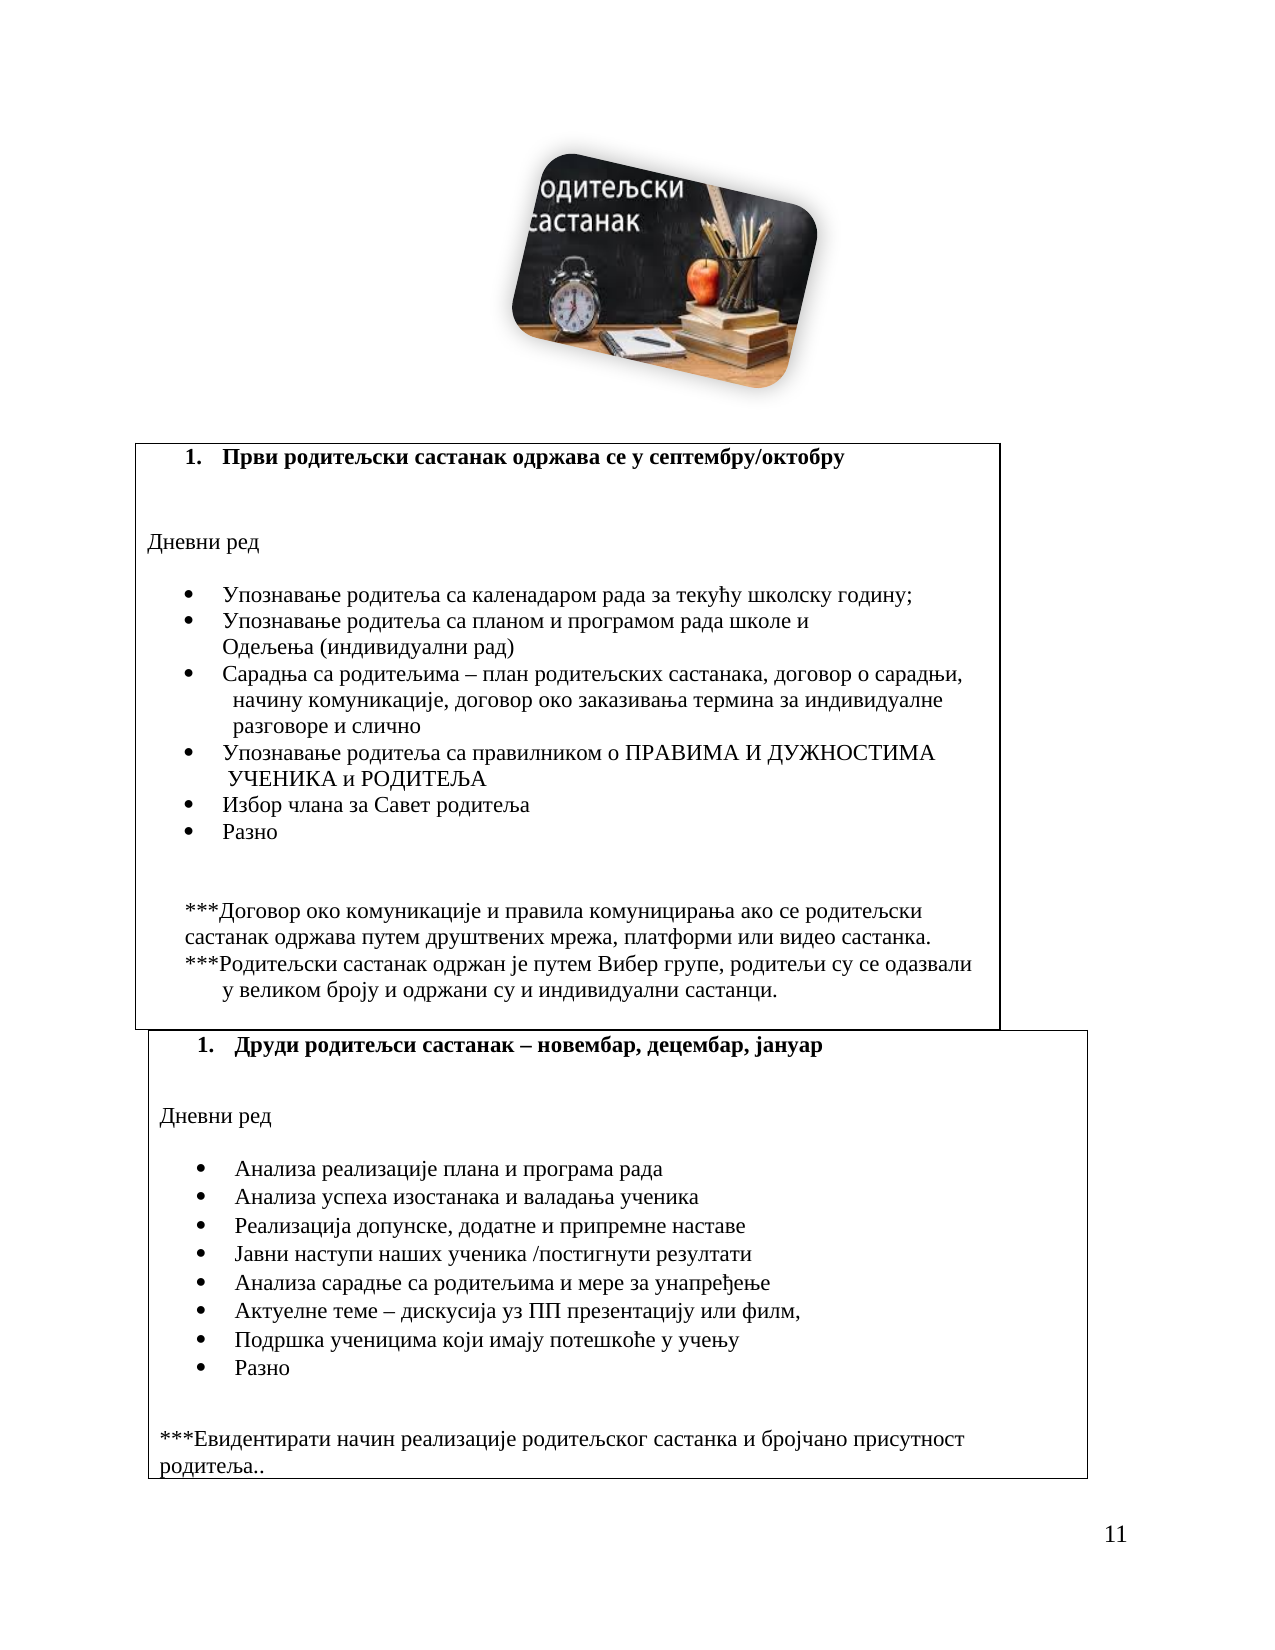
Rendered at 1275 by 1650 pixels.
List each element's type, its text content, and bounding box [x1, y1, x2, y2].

table_header Први родитељски састанак одржава се у септембру/октобру Дневни ред Упознавање родитеља са каленадаром рада за текућу школску годину; Упознавање родитеља са планом и програмом рада школе и Одељења (индивидуални рад) Сарадња са родитељима – план родитељских састанака, договор о сарадњи, начину комуникације, договор око заказивања термина за индивидуалне разговоре и слично Упознавање родитеља са правилником о ПРАВИМА И ДУЖНОСТИМА УЧЕНИКА и РОДИТЕЉА Избор члана за Савет родитеља Разно ***Договор око комуникације и правила комуницирања ако се родитељски састанак одржава путем друштвених мрежа, платформи или видео састанка. ***Родитељски састанак одржан је путем Вибер групе, родитељи су се одазвали у великом броју и одржани су и индивидуални састанци. [136, 444, 999, 1029]
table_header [149, 1031, 1087, 1478]
picture [512, 153, 818, 389]
